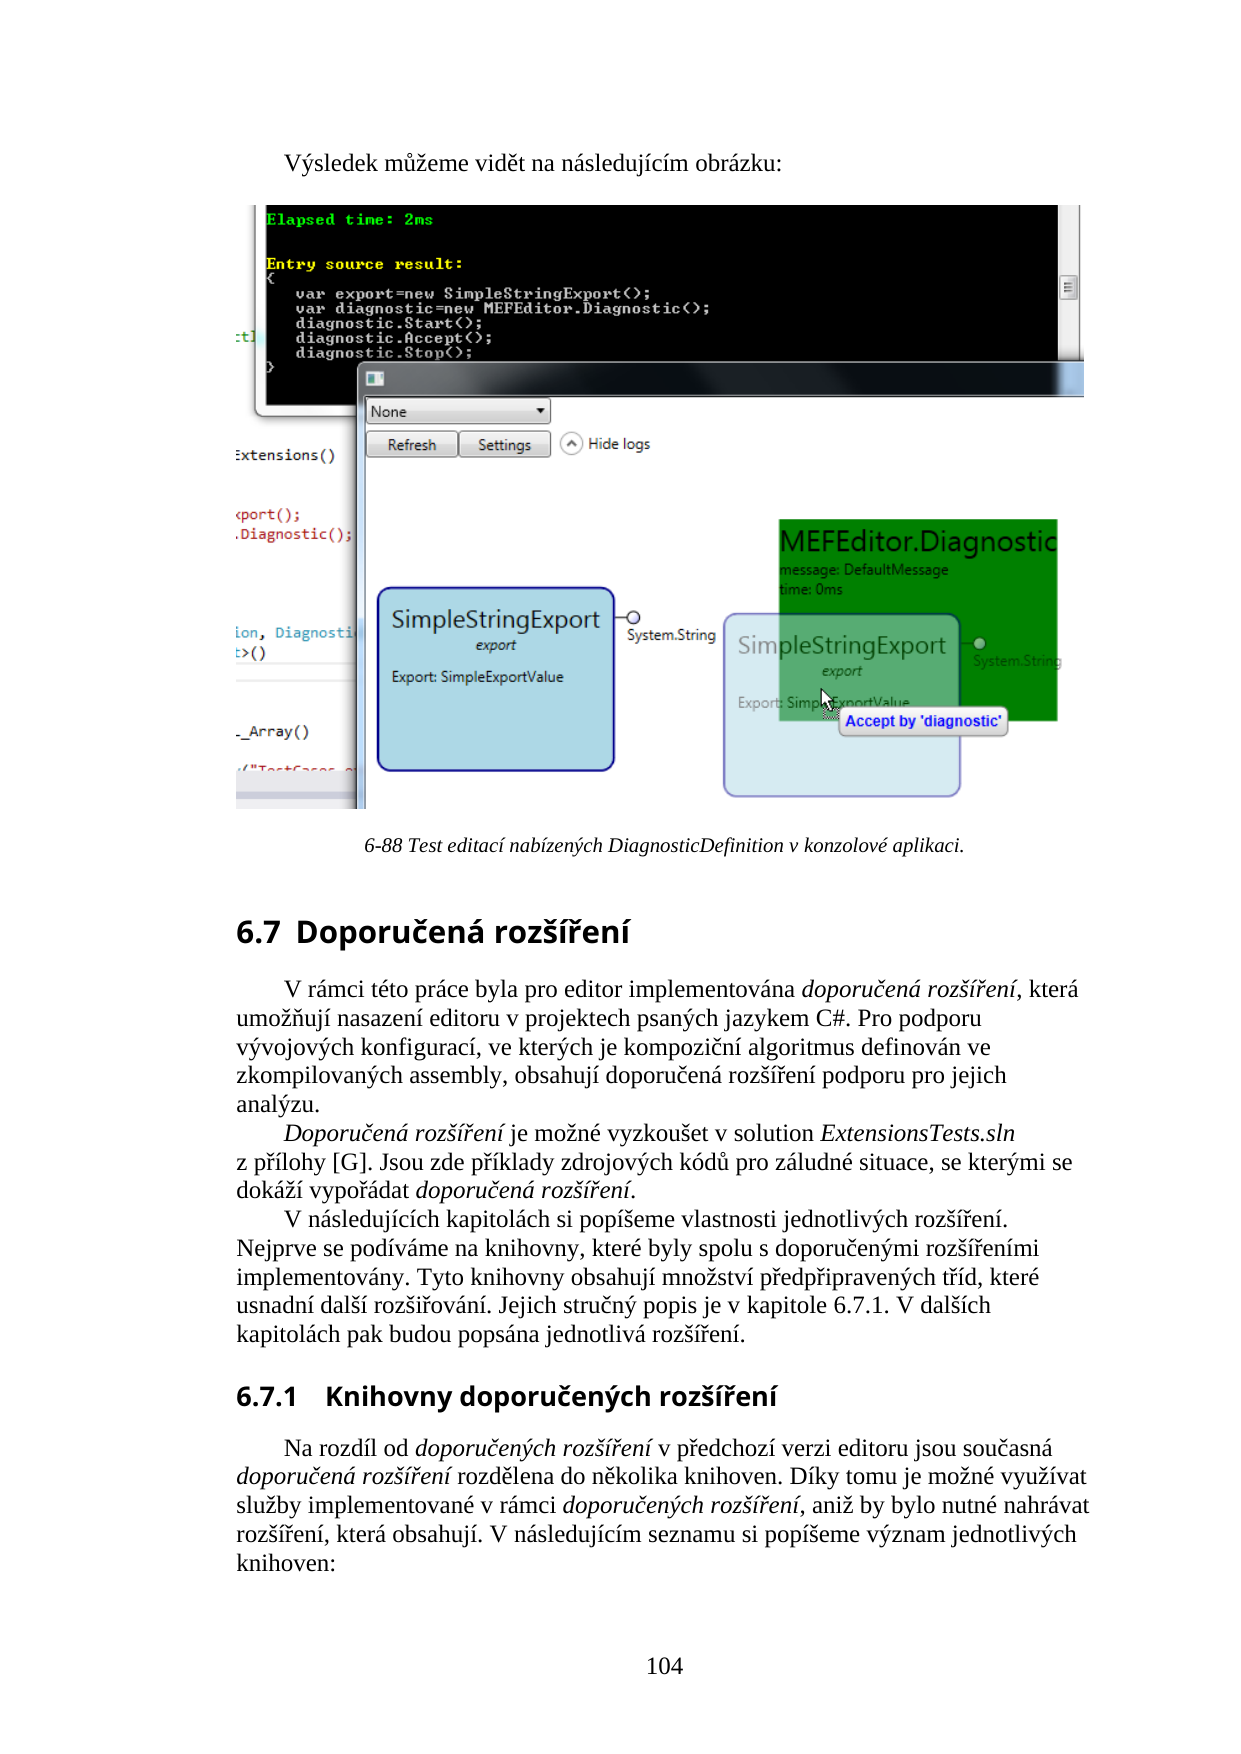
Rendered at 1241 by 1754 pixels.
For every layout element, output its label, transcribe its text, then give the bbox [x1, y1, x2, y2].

text V rámci této práce byla pro editor implementována doporučená rozšíření, která umožňují nasazení editoru v projektech psaných jazykem C#. Pro podporu vývojových konfigurací, ve kterých je kompoziční algoritmus definován ve zkompilovaných assembly, obsahují doporučená rozšíření podporu pro jejich analýzu. [236, 974, 1092, 1118]
text Na rozdíl od doporučených rozšíření v předchozí verzi editoru jsou současná doporučená rozšíření rozdělena do několika knihoven. Díky tomu je možné využívat služby implementované v rámci doporučených rozšíření, aniž by bylo nutné nahrávat rozšíření, která obsahují. V následujícím seznamu si popíšeme význam jednotlivých knihoven: [236, 1433, 1092, 1576]
subtitle Doporučená rozšíření [236, 911, 1092, 953]
picture [236, 205, 1084, 809]
text Doporučená rozšíření je možné vyzkoušet v solution ExtensionsTests.sln z přílohy [G]. Jsou zde příklady zdrojových kódů pro záludné situace, se kterými se dokáží vypořádat doporučená rozšíření. [236, 1118, 1092, 1204]
subtitle Knihovny doporučených rozšíření [236, 1377, 1092, 1414]
text Výsledek můžeme vidět na následujícím obrázku: [236, 148, 1092, 176]
text V následujících kapitolách si popíšeme vlastnosti jednotlivých rozšíření. Nejprve se podíváme na knihovny, které byly spolu s doporučenými rozšířeními implementovány. Tyto knihovny obsahují množství předpřipravených tříd, které usnadní další rozšiřování. Jejich stručný popis je v kapitole 6.7.1. V dalších kapitolách pak budou popsána jednotlivá rozšíření. [236, 1204, 1092, 1348]
